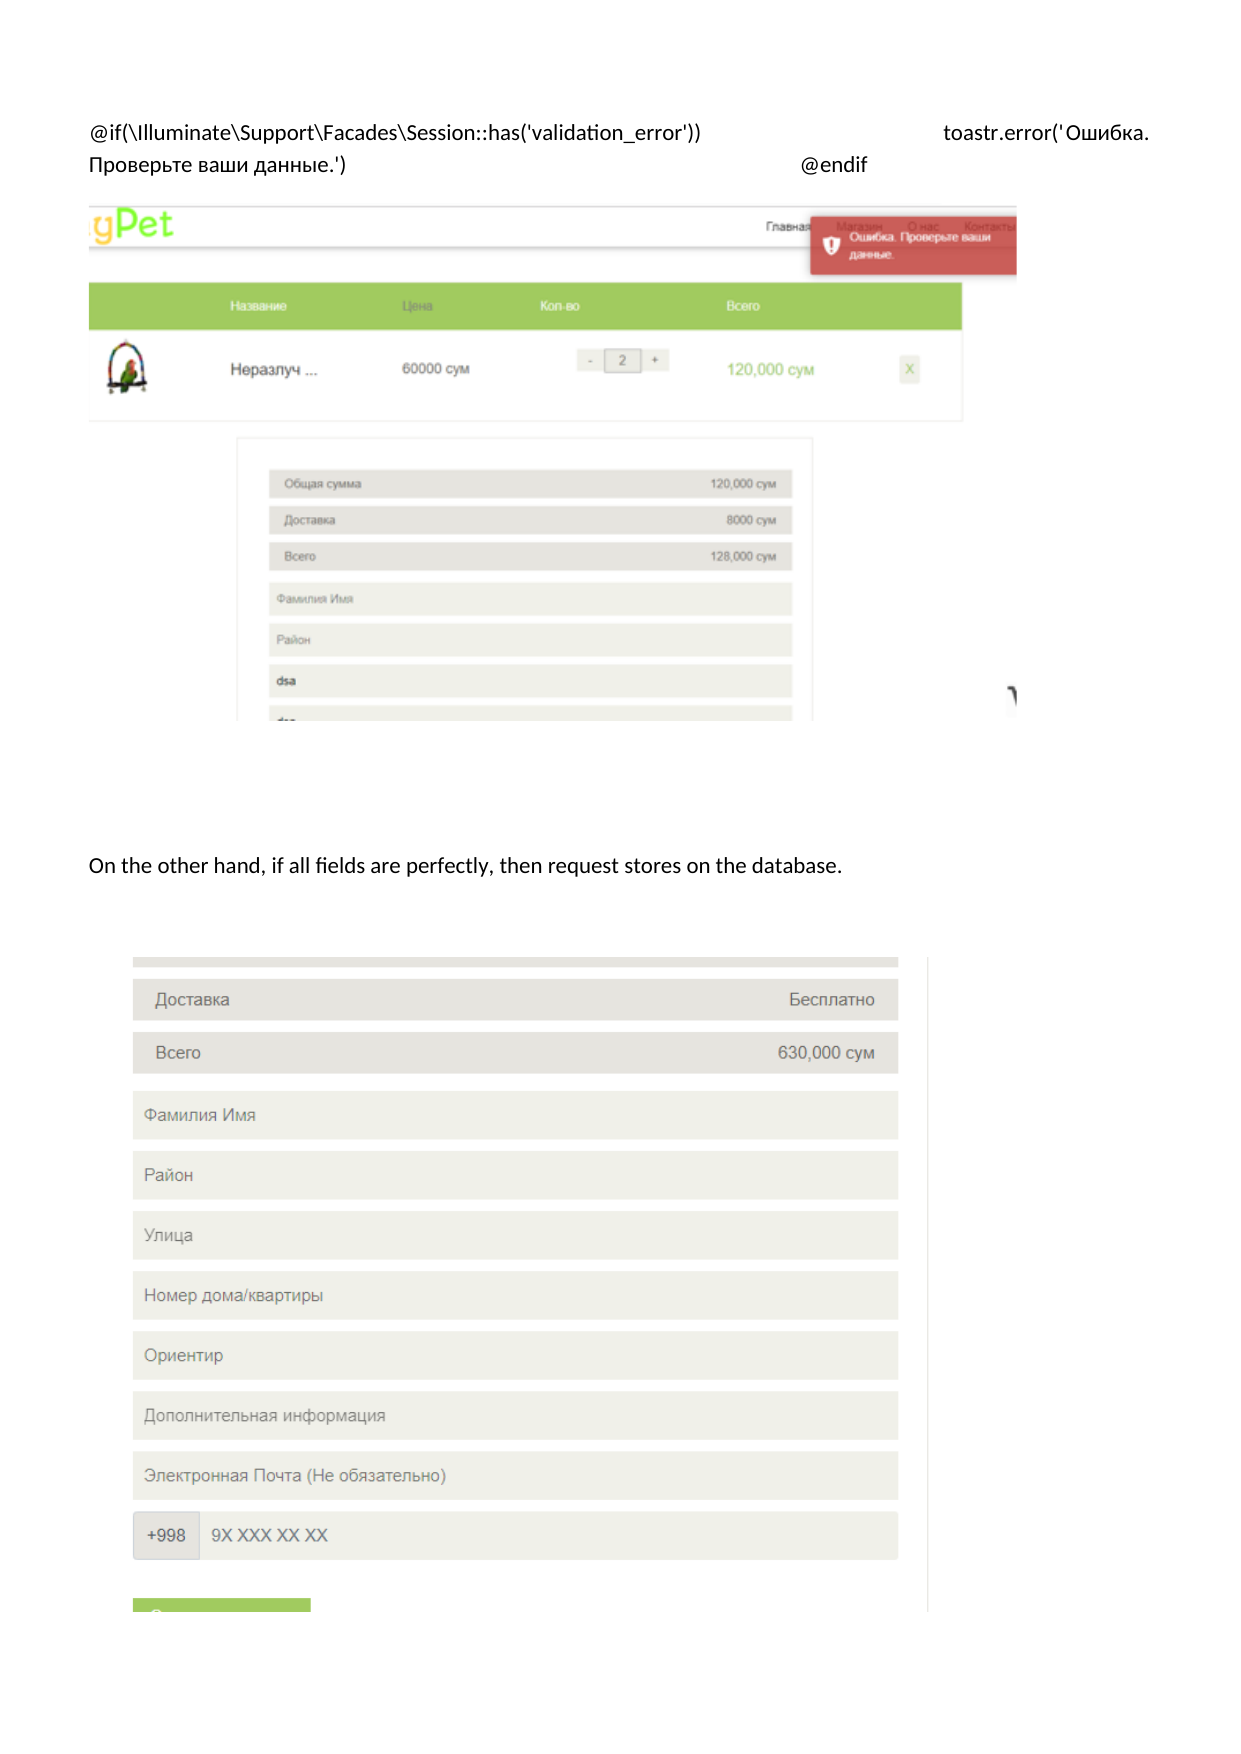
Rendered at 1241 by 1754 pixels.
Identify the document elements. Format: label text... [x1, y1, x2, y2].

picture [88, 957, 933, 1612]
text @if(\Illuminate\Support\Facades\Session::has('validation_error')) toastr.error('Ошибка. Проверьте ваши данные.') @endif [89, 118, 1152, 178]
text On the other hand, if all fields are perfectly, then request stores on the database. [89, 852, 1152, 879]
picture [88, 203, 1017, 721]
